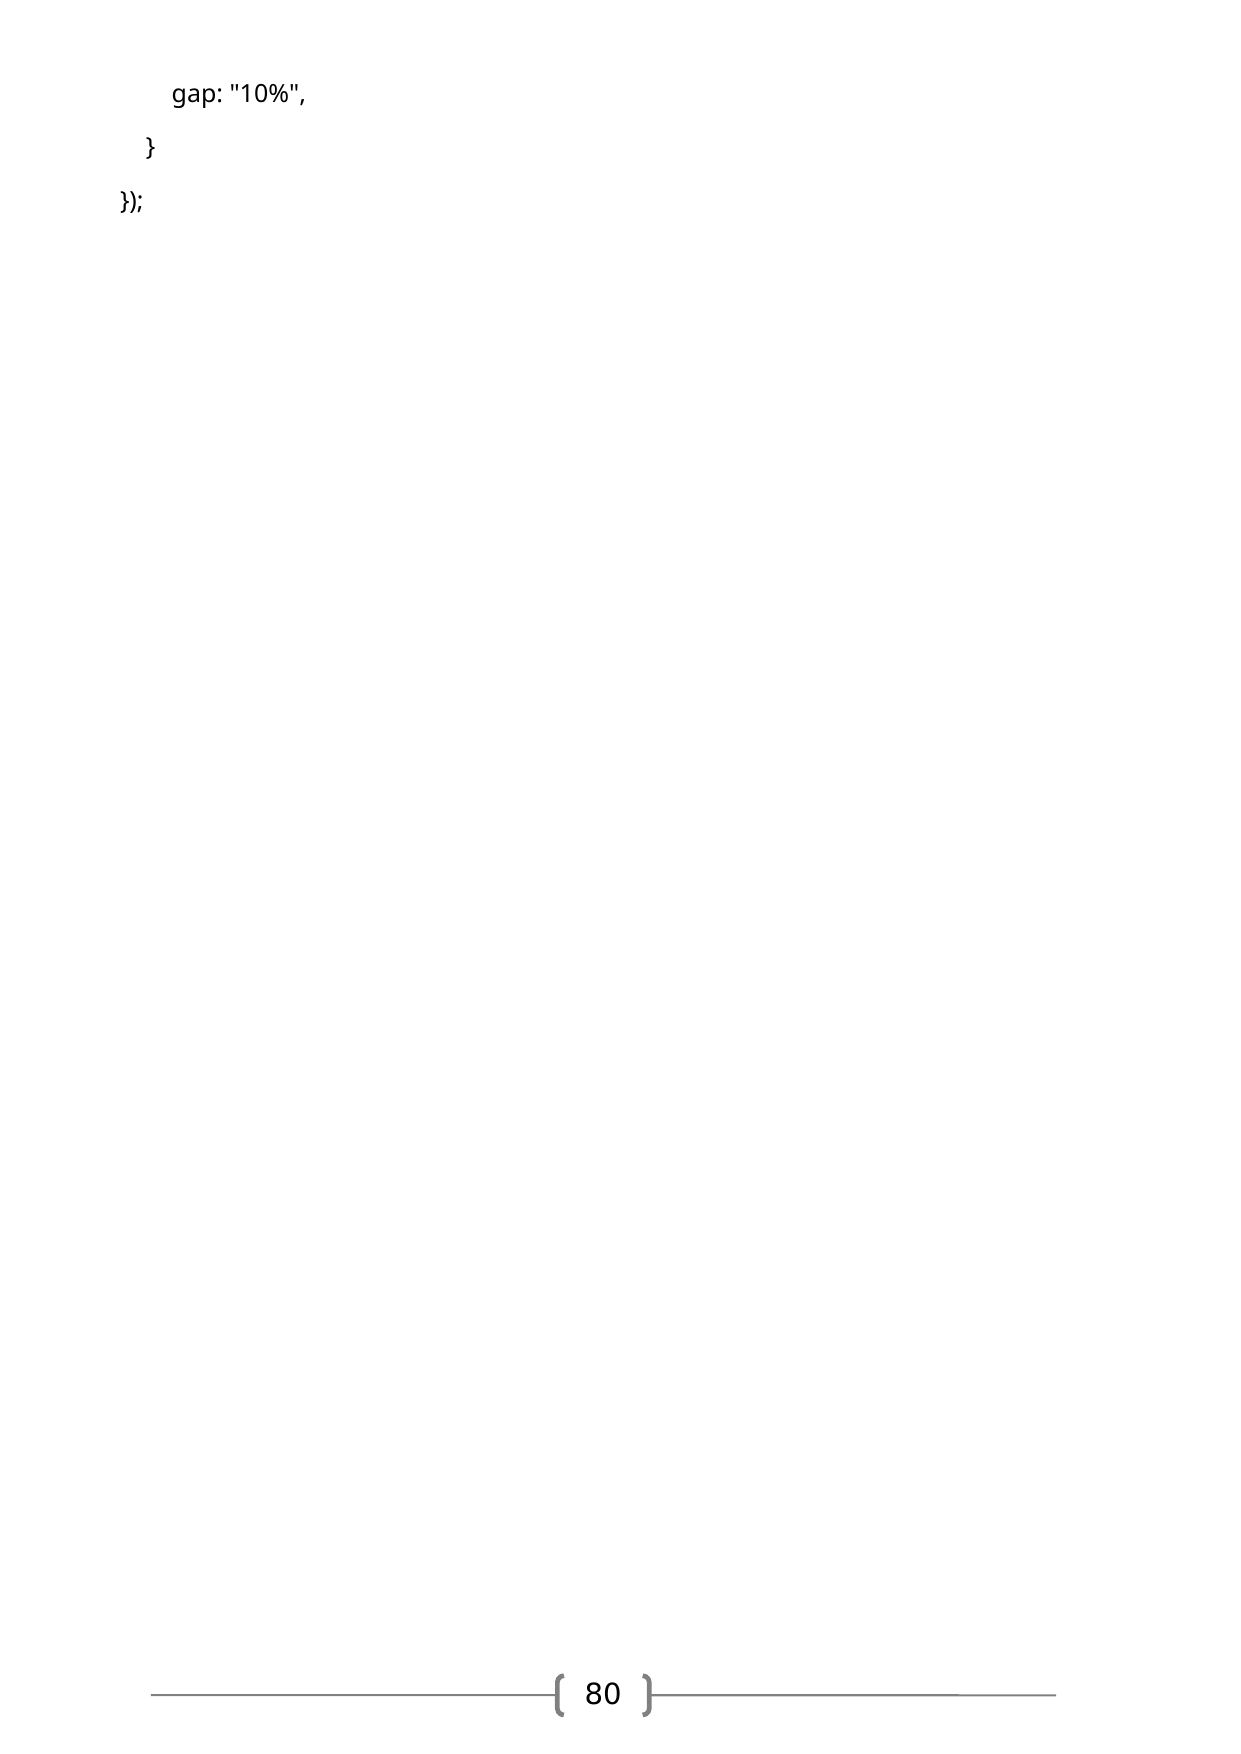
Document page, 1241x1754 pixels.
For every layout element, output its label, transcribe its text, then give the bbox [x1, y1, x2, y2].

text gap: "10%", [120, 75, 1088, 109]
text } [120, 129, 1088, 163]
text }); [120, 182, 1088, 216]
